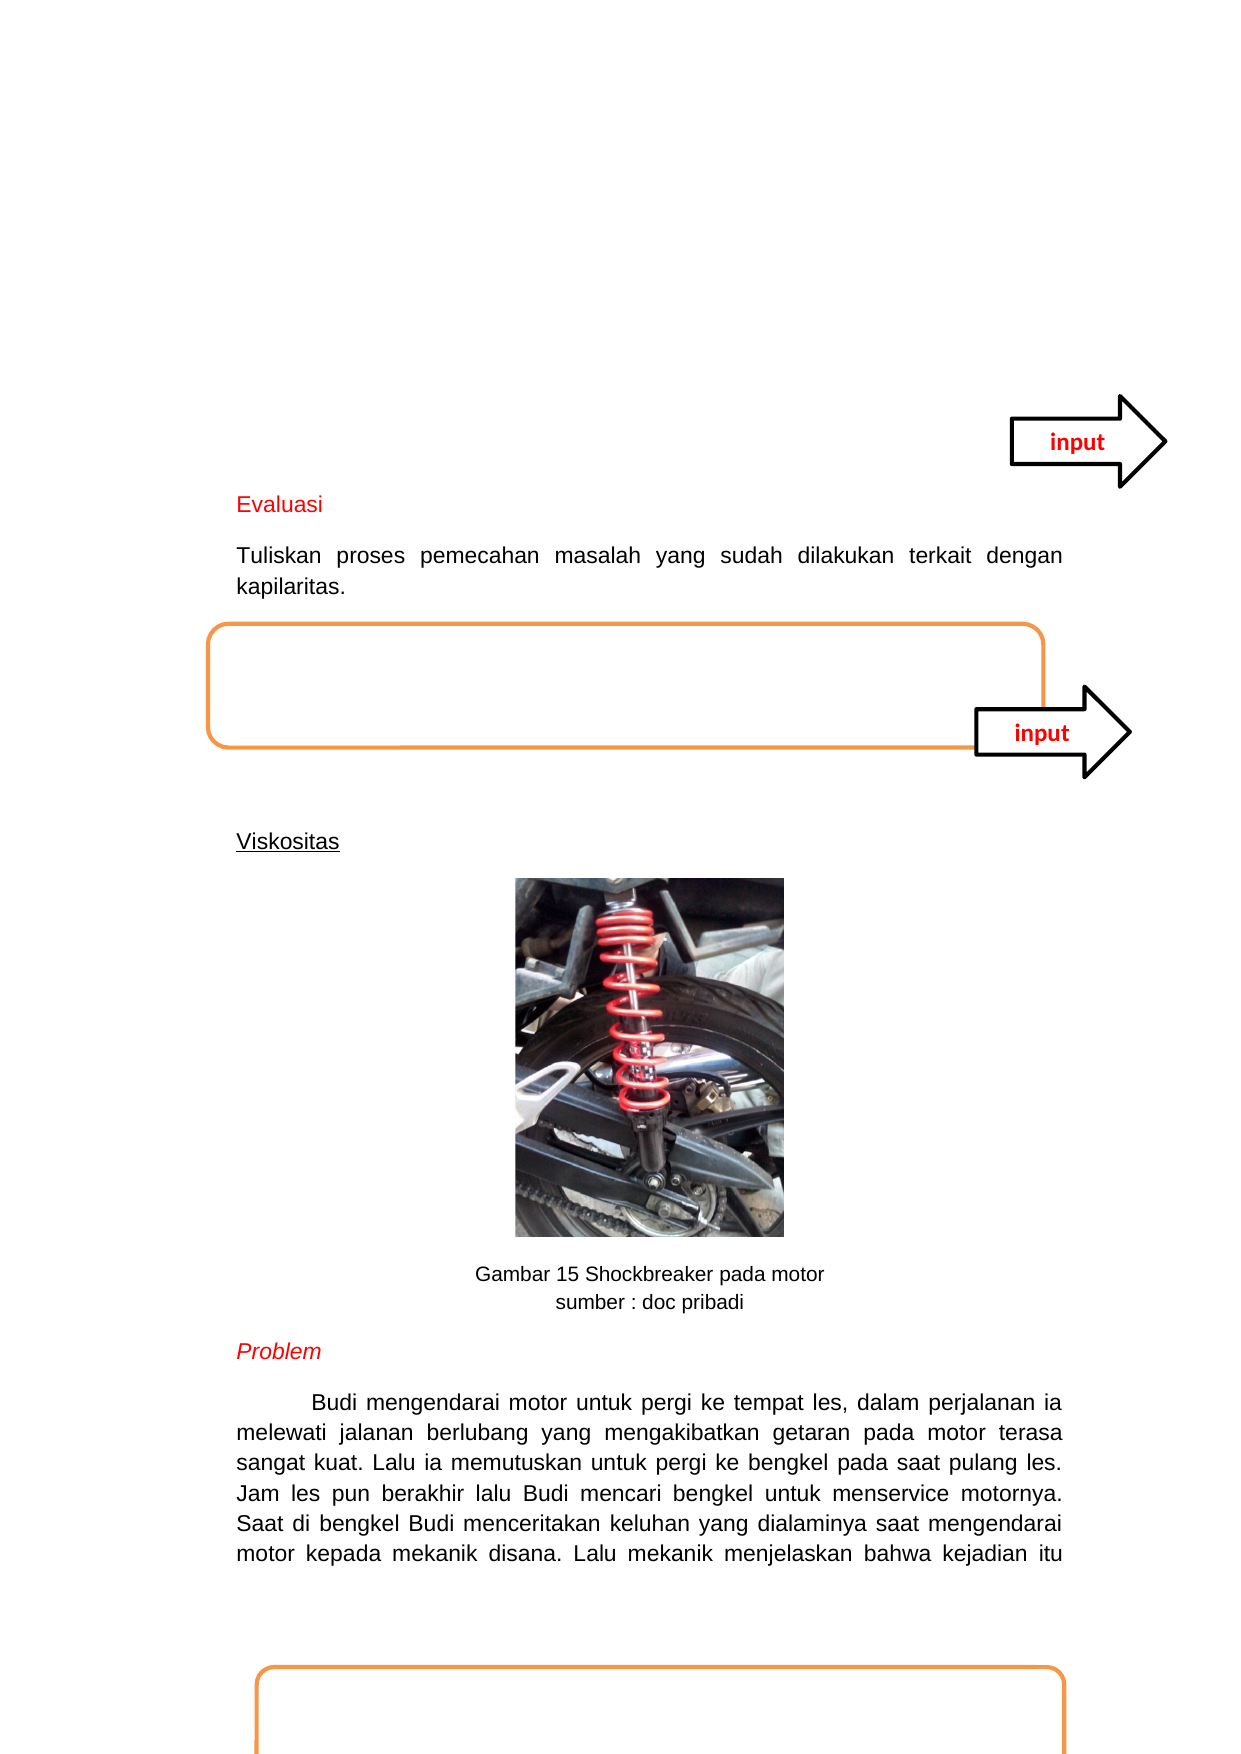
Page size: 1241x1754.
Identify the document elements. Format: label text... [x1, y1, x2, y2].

text Viskositas [236, 828, 1063, 854]
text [236, 1389, 1063, 1566]
text Problem [236, 1338, 1063, 1364]
text Evaluasi [236, 491, 1063, 518]
picture [515, 878, 784, 1237]
text Gambar 15 Shockbreaker pada motor sumber : doc pribadi [236, 1262, 1063, 1313]
text Tuliskan proses pemecahan masalah yang sudah dilakukan terkait dengan kapilaritas. [236, 542, 1063, 599]
